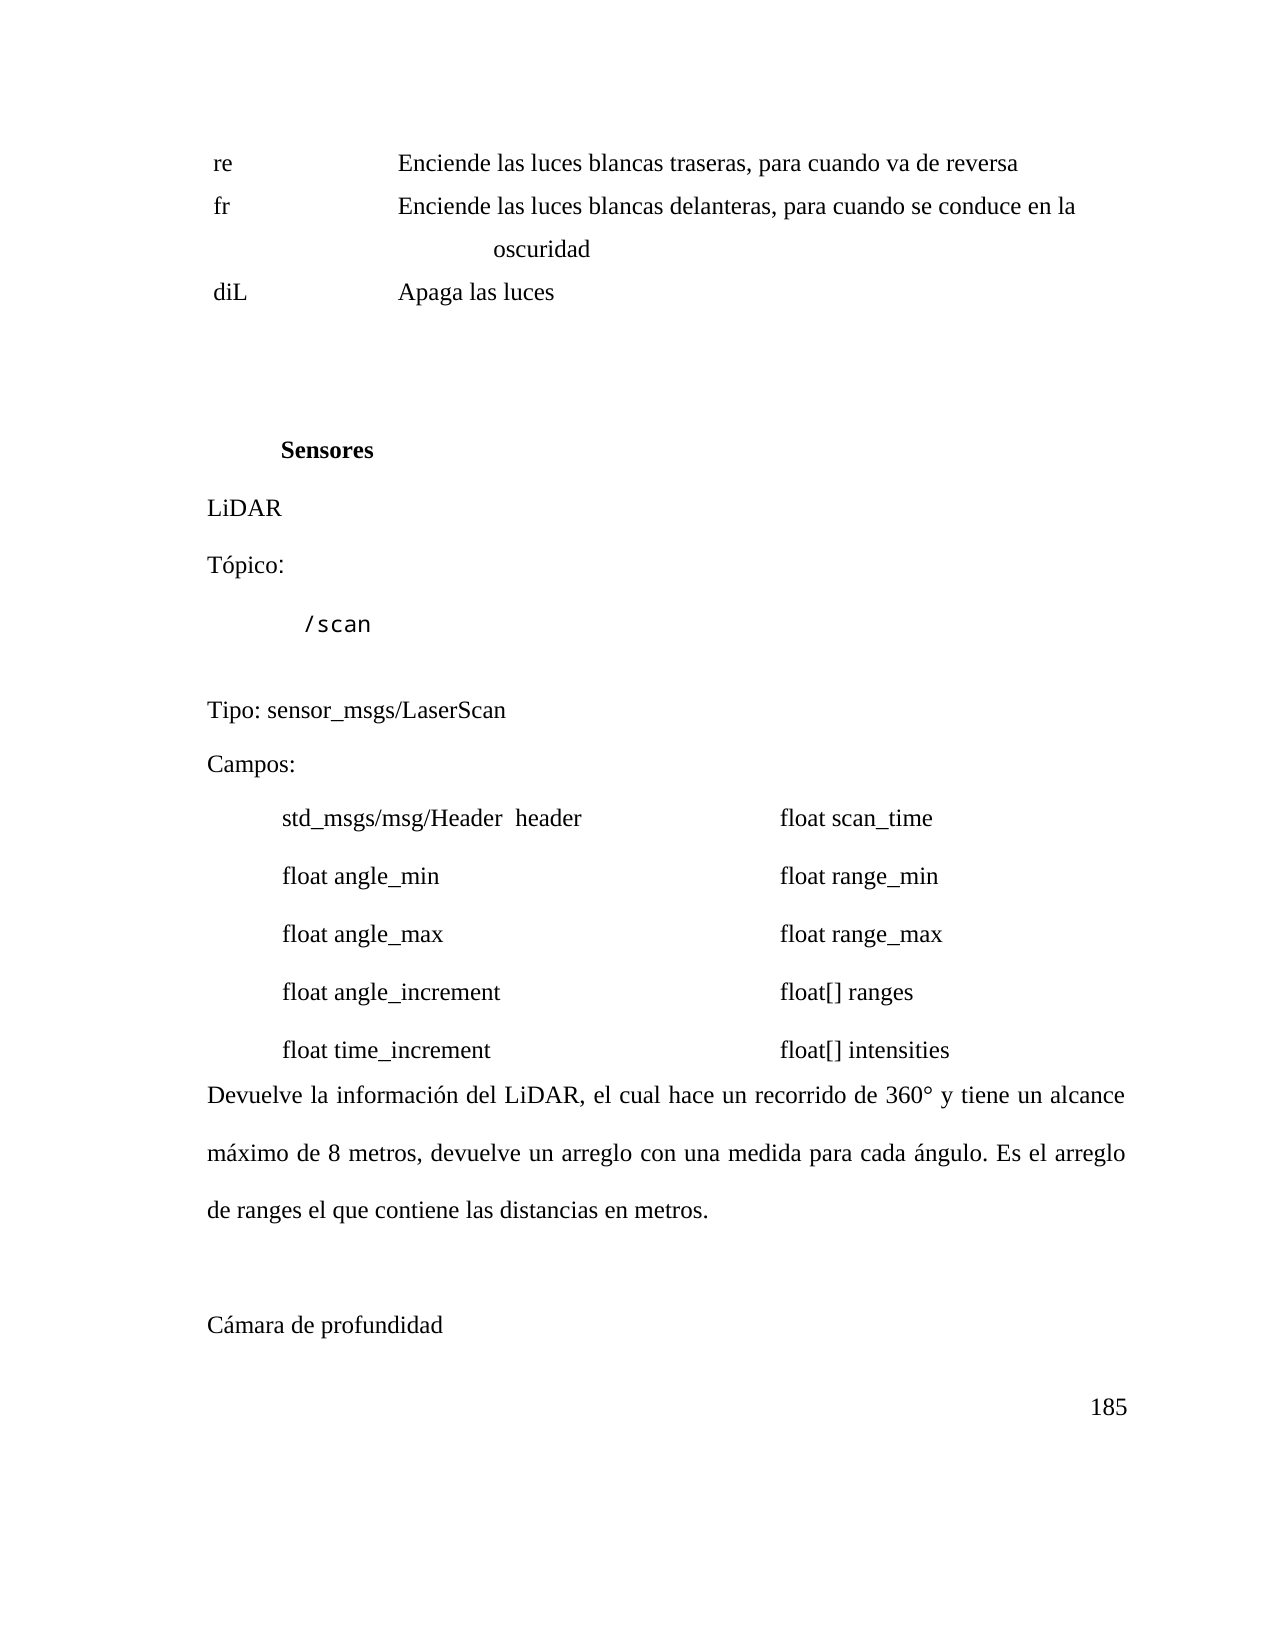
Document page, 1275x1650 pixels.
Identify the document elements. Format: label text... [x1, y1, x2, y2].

text re Enciende las luces blancas traseras, para cuando va de reversa [207, 148, 1127, 176]
text Sensores [207, 435, 1127, 464]
text float time_increment [207, 1035, 629, 1064]
text Tópico: [207, 550, 1127, 579]
text float[] intensities [704, 1035, 1127, 1064]
text float range_min [704, 861, 1127, 890]
text float scan_time [704, 803, 1127, 832]
text Tipo: sensor_msgs/LaserScan [207, 695, 1127, 724]
text LiDAR [207, 493, 1127, 521]
text /scan [207, 608, 1127, 639]
text Campos: [207, 749, 1127, 778]
text float angle_min [207, 861, 629, 890]
text float[] ranges [704, 977, 1127, 1006]
text fr Enciende las luces blancas delanteras, para cuando se conduce en la [207, 191, 1127, 219]
text std_msgs/msg/Header header [207, 803, 629, 832]
text float angle_max [207, 919, 629, 948]
text float range_max [704, 919, 1127, 948]
text float angle_increment [207, 977, 629, 1006]
text Devuelve la información del LiDAR, el cual hace un recorrido de 360° y tiene un alcance máximo de 8 metros, devuelve un arreglo con una medida para cada ángulo. Es el arreglo de ranges el que contiene las distancias en metros. [207, 1081, 1127, 1224]
text Cámara de profundidad [207, 1311, 1127, 1339]
text diL Apaga las luces [207, 277, 1127, 306]
text oscuridad [207, 234, 1127, 263]
